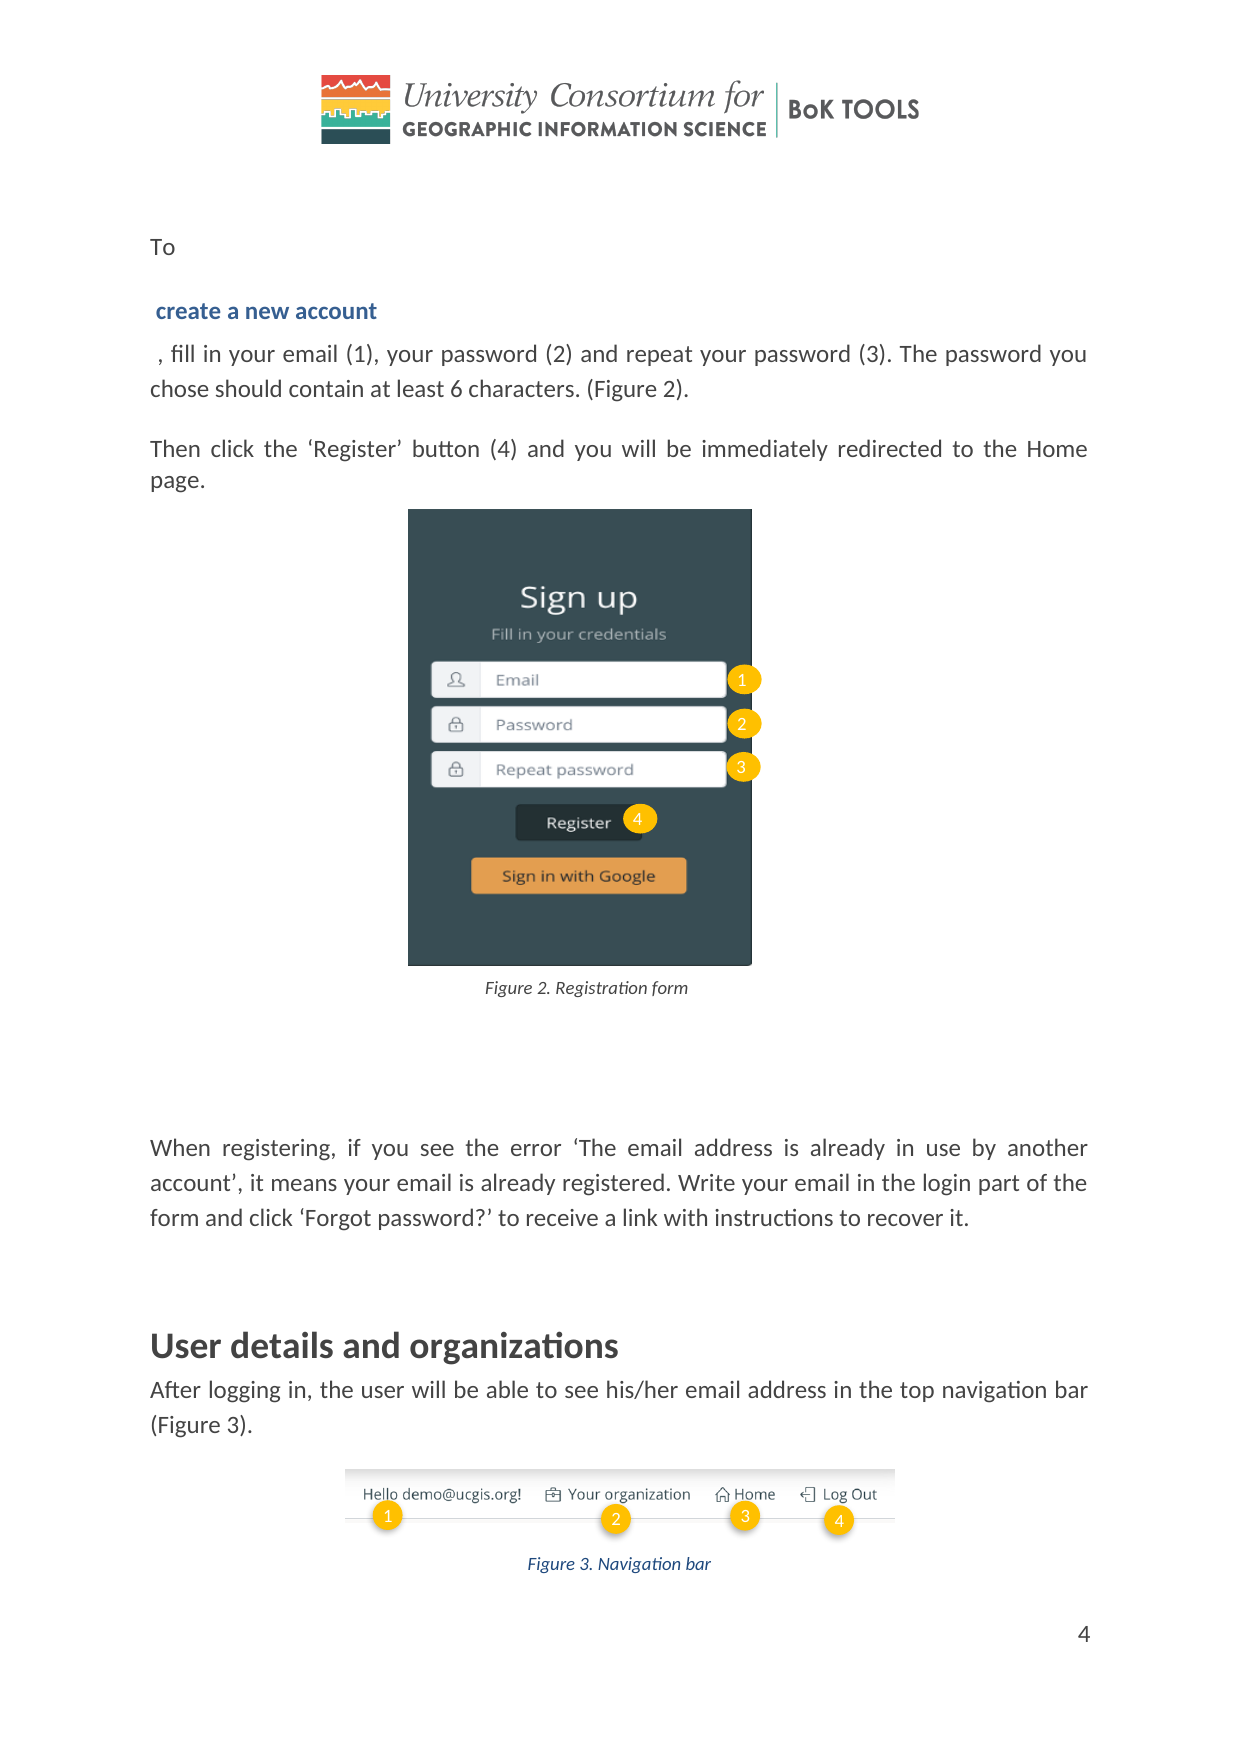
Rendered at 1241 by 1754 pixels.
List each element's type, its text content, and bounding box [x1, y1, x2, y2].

text , fill in your email (1), your password (2) and repeat your password (3). The password you chose should contain at least 6 characters. (Figure 2). [150, 338, 1090, 404]
picture [321, 75, 919, 144]
text To [150, 231, 1090, 261]
picture [345, 1469, 895, 1523]
text Then click the ‘Register’ button (4) and you will be immediately redirected to the Home page.3 [150, 433, 1090, 494]
picture [408, 508, 752, 967]
subtitle User details and organizations [150, 1322, 1090, 1368]
text create a new account [150, 295, 1090, 326]
text Figure 3. Navigation bar [150, 1552, 1090, 1575]
text When registering, if you see the error ‘The email address is already in use by another account’, it means your email is already registered. Write your email in the login part of the form and click ‘Forgot password?’ to receive a link with instructions to recover it. [150, 1132, 1090, 1232]
text After logging in, the user will be able to see his/her email address in the top navigation bar (Figure 3). [150, 1374, 1090, 1440]
